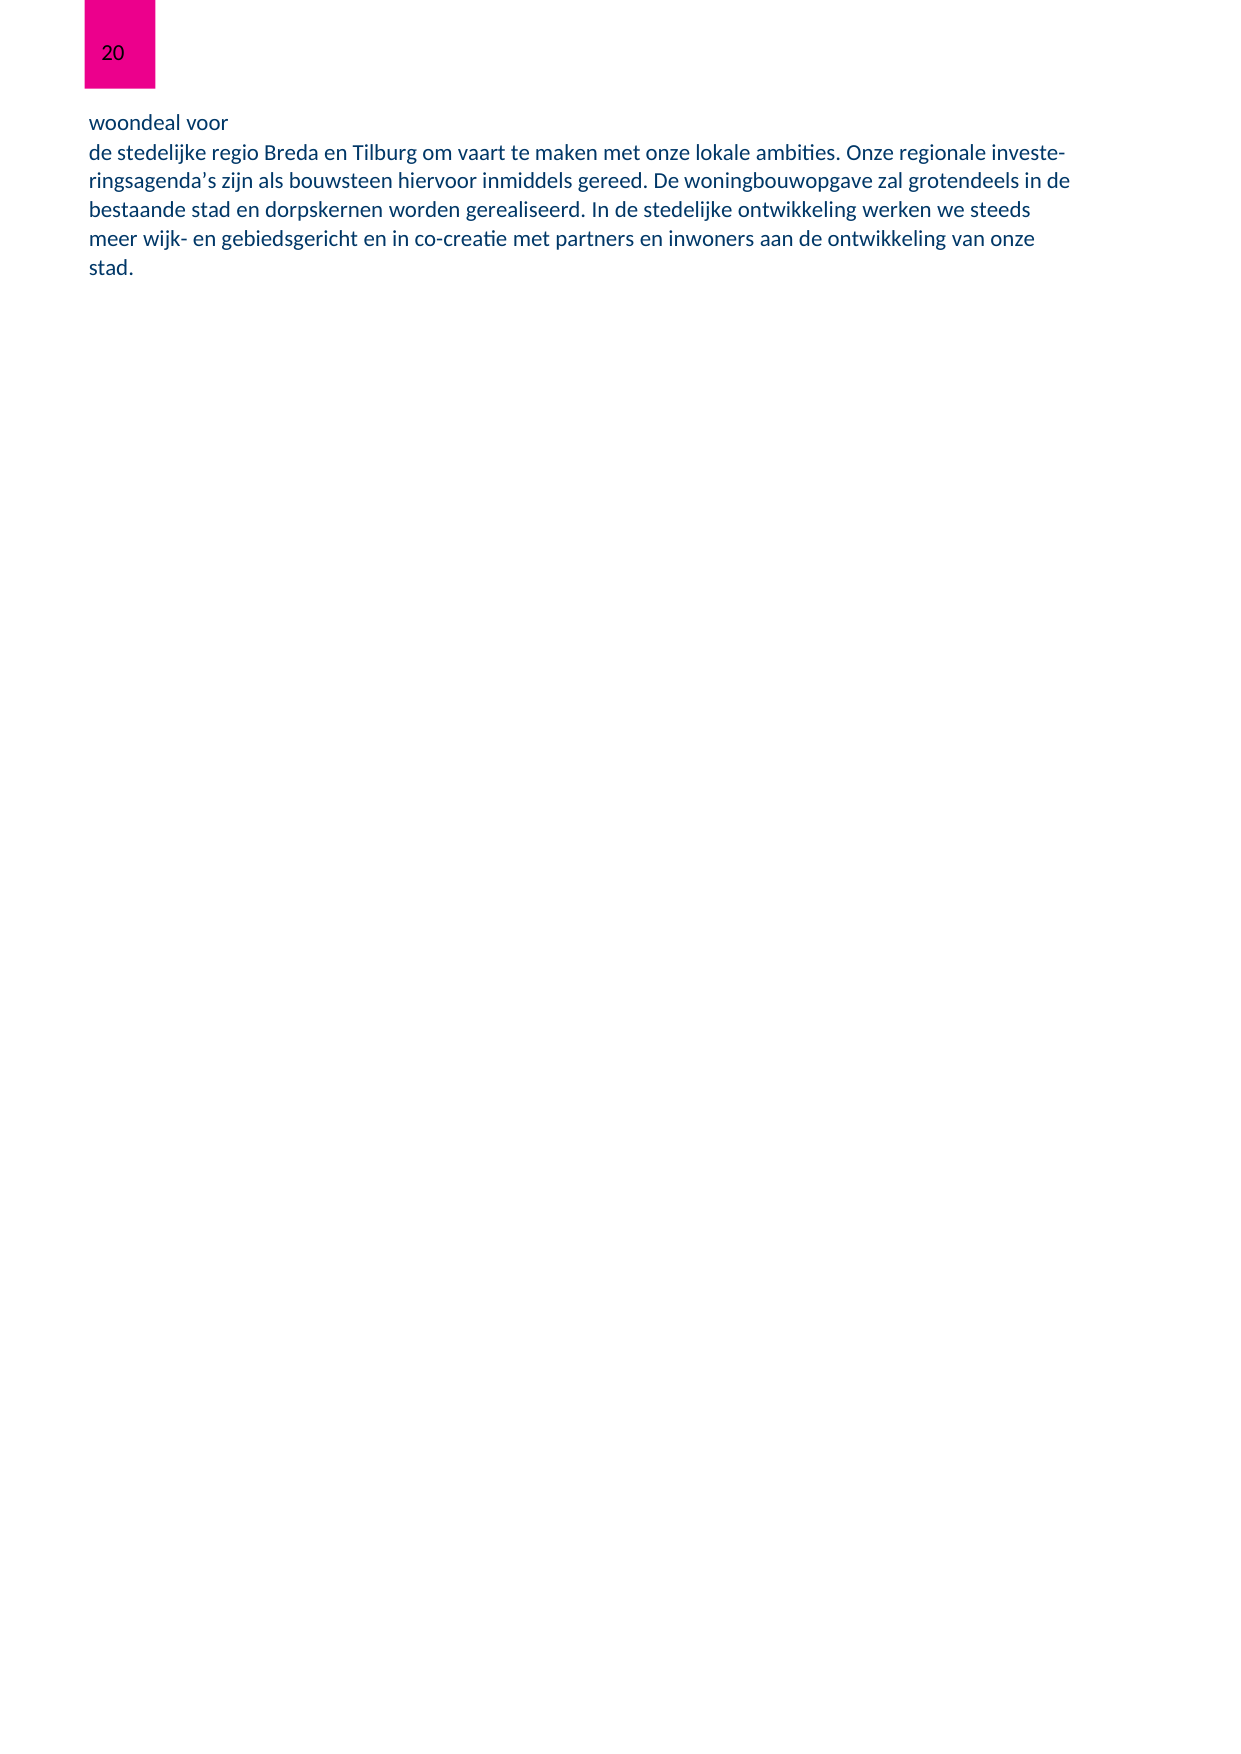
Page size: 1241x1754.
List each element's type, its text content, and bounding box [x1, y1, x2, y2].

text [88, 108, 1082, 136]
text de stedelijke regio Breda en Tilburg om vaart te maken met onze lokale ambities. Onze regionale investe- ringsagenda’s zijn als bouwsteen hiervoor inmiddels gereed. De woningbouwopgave zal grotendeels in de bestaande stad en dorpskernen worden gerealiseerd. In de stedelijke ontwikkeling werken we steeds meer wijk- en gebiedsgericht en in co-creatie met partners en inwoners aan de ontwikkeling van onze stad. [88, 138, 1078, 281]
